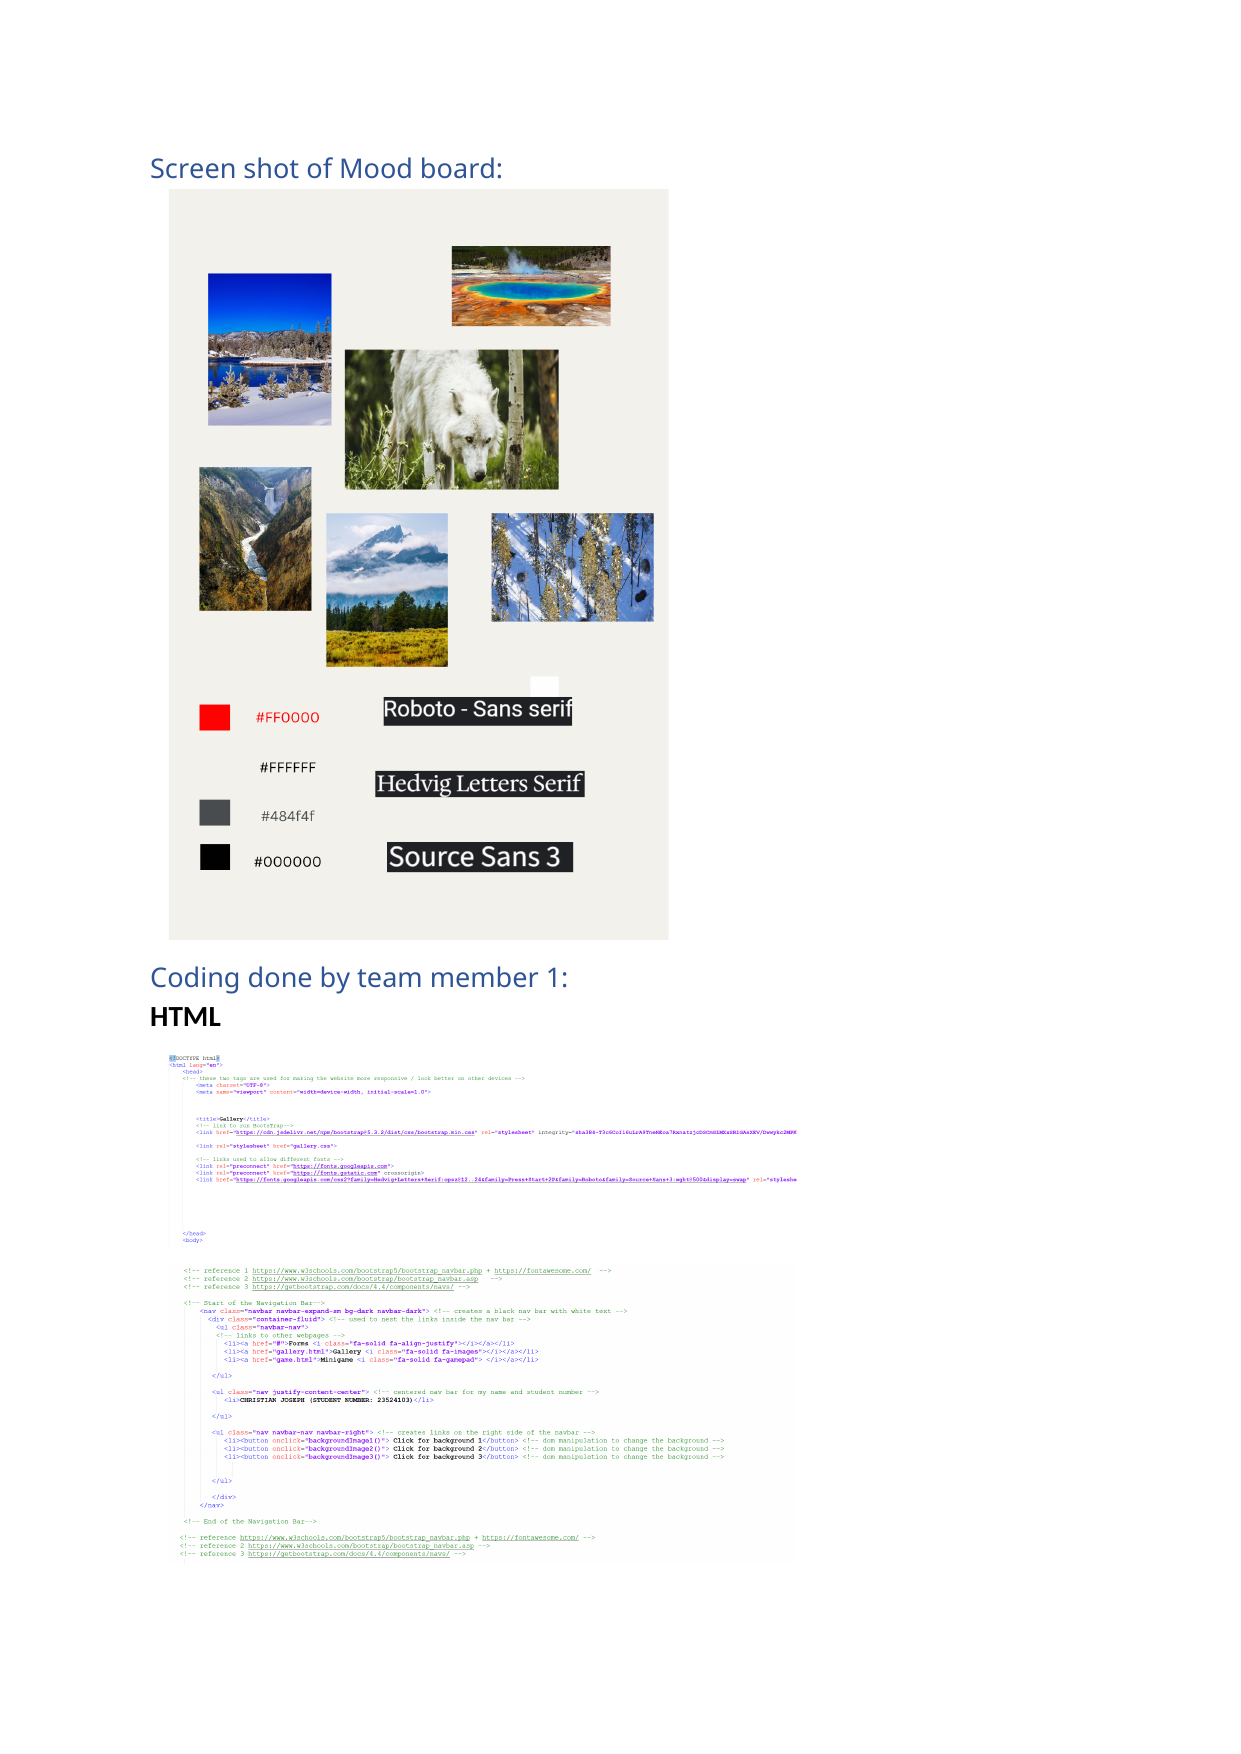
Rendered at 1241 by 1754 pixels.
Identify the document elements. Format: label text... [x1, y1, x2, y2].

subtitle Coding done by team member 1: [150, 959, 1090, 996]
text HTML [150, 998, 1090, 1034]
subtitle Screen shot of Mood board: [150, 150, 1090, 187]
